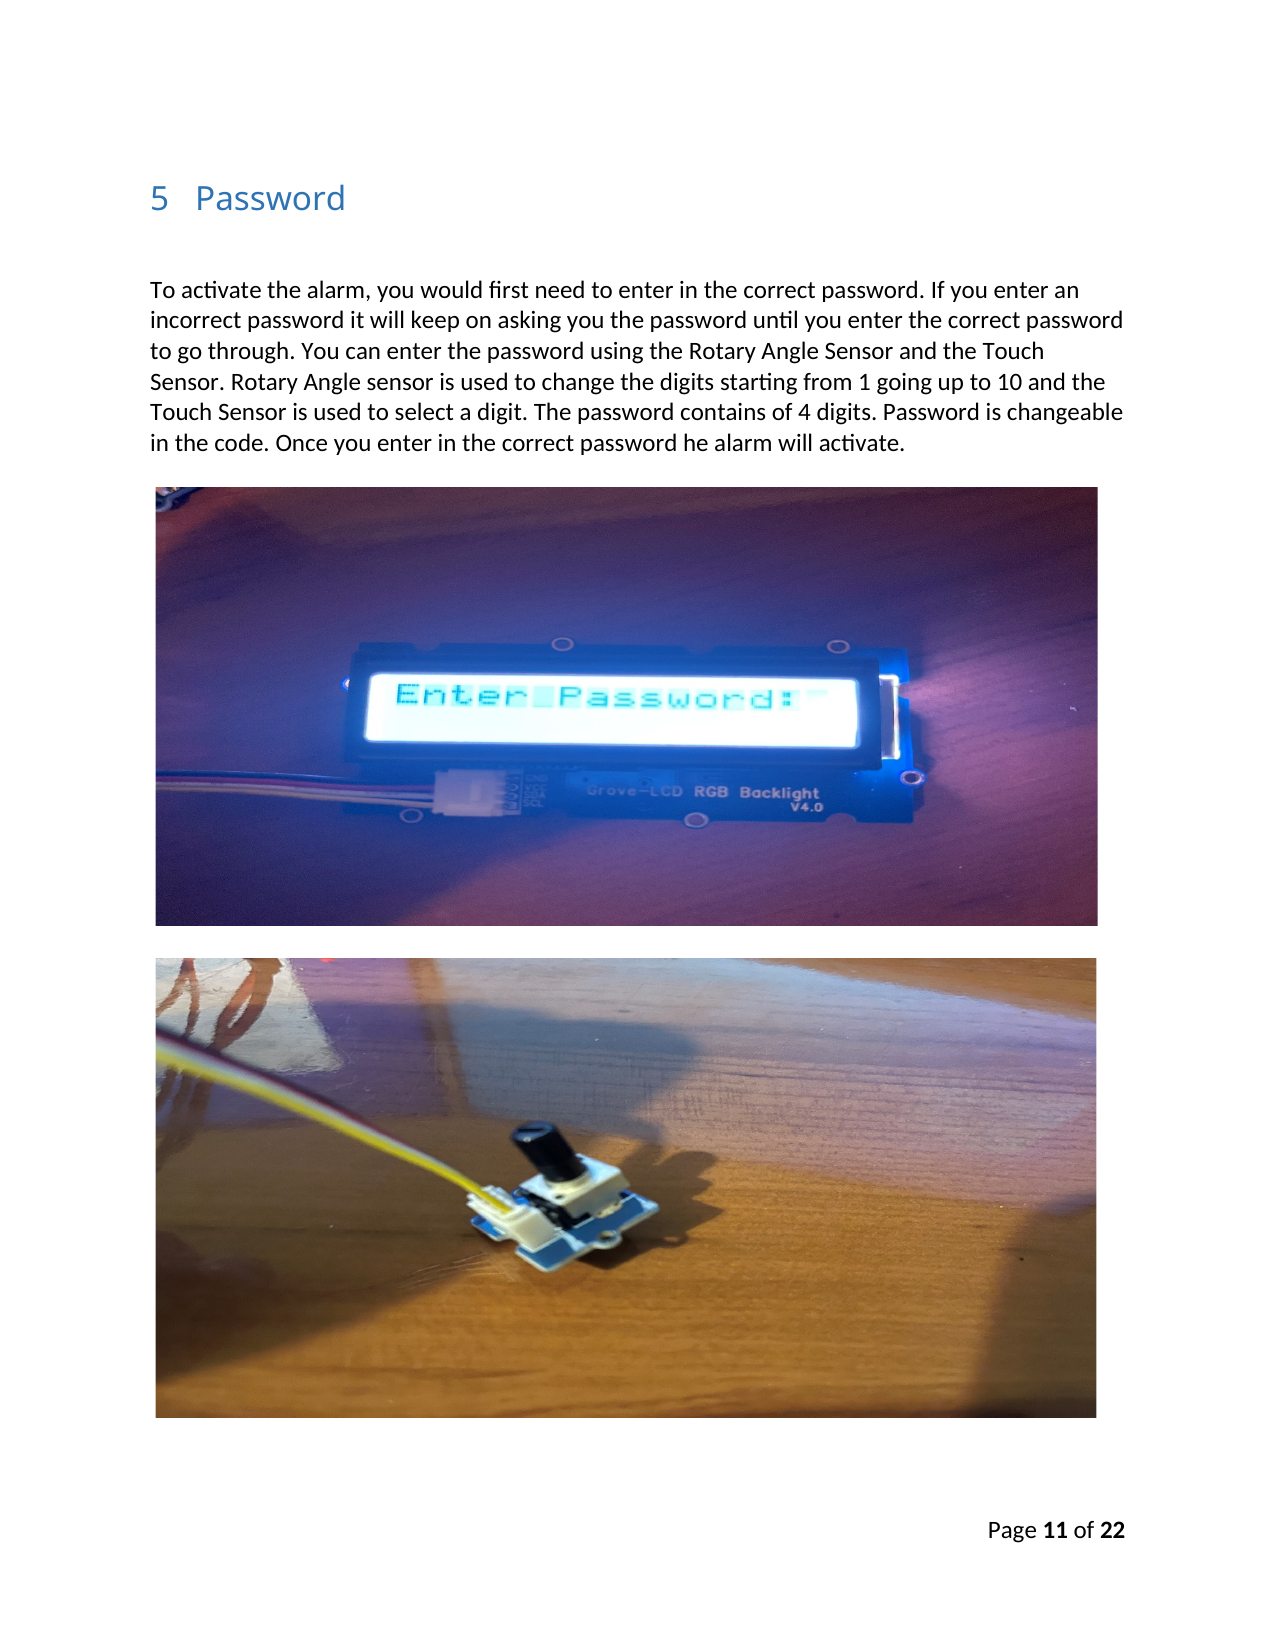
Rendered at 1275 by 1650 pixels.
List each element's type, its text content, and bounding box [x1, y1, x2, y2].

picture [155, 487, 1098, 926]
picture [155, 958, 1097, 1418]
subtitle Password [150, 175, 1125, 220]
text To activate the alarm, you would first need to enter in the correct password. If you enter an incorrect password it will keep on asking you the password until you enter the correct password to go through. You can enter the password using the Rotary Angle Sensor and the Touch Sensor. Rotary Angle sensor is used to change the digits starting from 1 going up to 10 and the Touch Sensor is used to select a digit. The password contains of 4 digits. Password is changeable in the code. Once you enter in the correct password he alarm will activate. [150, 274, 1125, 457]
